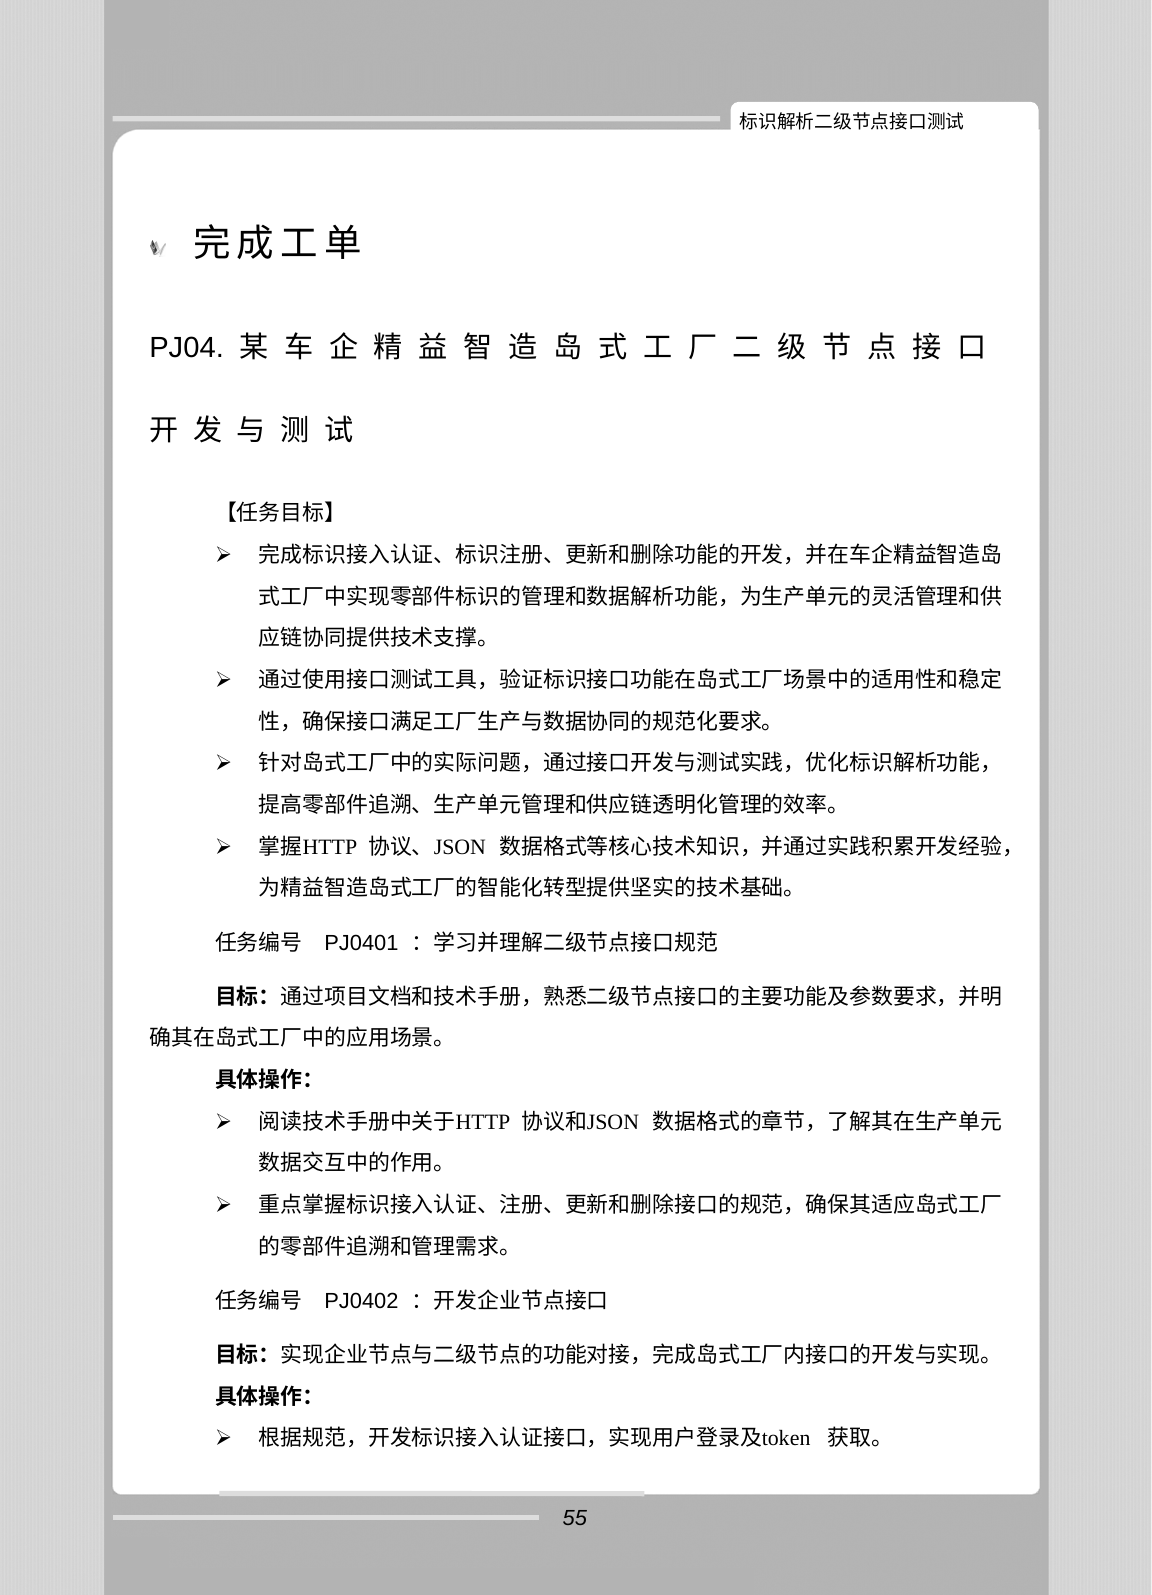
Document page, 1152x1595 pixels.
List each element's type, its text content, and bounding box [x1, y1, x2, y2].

text 目标：实现企业节点与二级节点的功能对接，完成岛式工厂内接口的开发与实现。 [149, 1332, 1002, 1374]
text 【任务目标】 [149, 490, 1002, 532]
text 目标：通过项目文档和技术手册，熟悉二级节点接口的主要功能及参数要求，并明确其在岛式工厂中的应用场景。 [149, 974, 1002, 1057]
subtitle 完成工单 [149, 199, 1002, 282]
subtitle PJ04. 某车企精益智造岛式工厂二级节点接口开发与测试 [149, 303, 1002, 469]
list 重点掌握标识接入认证、注册、更新和删除接口的规范，确保其适应岛式工厂的零部件追溯和管理需求。 [193, 1182, 1002, 1265]
subtitle 任务编号 PJ0401：学习并理解二级节点接口规范 [149, 919, 1002, 961]
list 通过使用接口测试工具，验证标识接口功能在岛式工厂场景中的适用性和稳定性，确保接口满足工厂生产与数据协同的规范化要求。 [193, 657, 1002, 740]
list 针对岛式工厂中的实际问题，通过接口开发与测试实践，优化标识解析功能，提高零部件追溯、生产单元管理和供应链透明化管理的效率。 [193, 740, 1002, 824]
subtitle 任务编号 PJ0402：开发企业节点接口 [149, 1278, 1002, 1319]
list 根据规范，开发标识接入认证接口，实现用户登录及token获取。 [193, 1415, 1002, 1457]
text 具体操作： [149, 1057, 1002, 1099]
picture [0, 0, 1152, 1595]
list 完成标识接入认证、标识注册、更新和删除功能的开发，并在车企精益智造岛式工厂中实现零部件标识的管理和数据解析功能，为生产单元的灵活管理和供应链协同提供技术支撑。 [193, 532, 1002, 657]
text 具体操作： [149, 1374, 1002, 1415]
list 阅读技术手册中关于HTTP协议和JSON数据格式的章节，了解其在生产单元数据交互中的作用。 [193, 1099, 1002, 1182]
list 掌握HTTP协议、JSON数据格式等核心技术知识，并通过实践积累开发经验，为精益智造岛式工厂的智能化转型提供坚实的技术基础。 [193, 824, 1002, 907]
